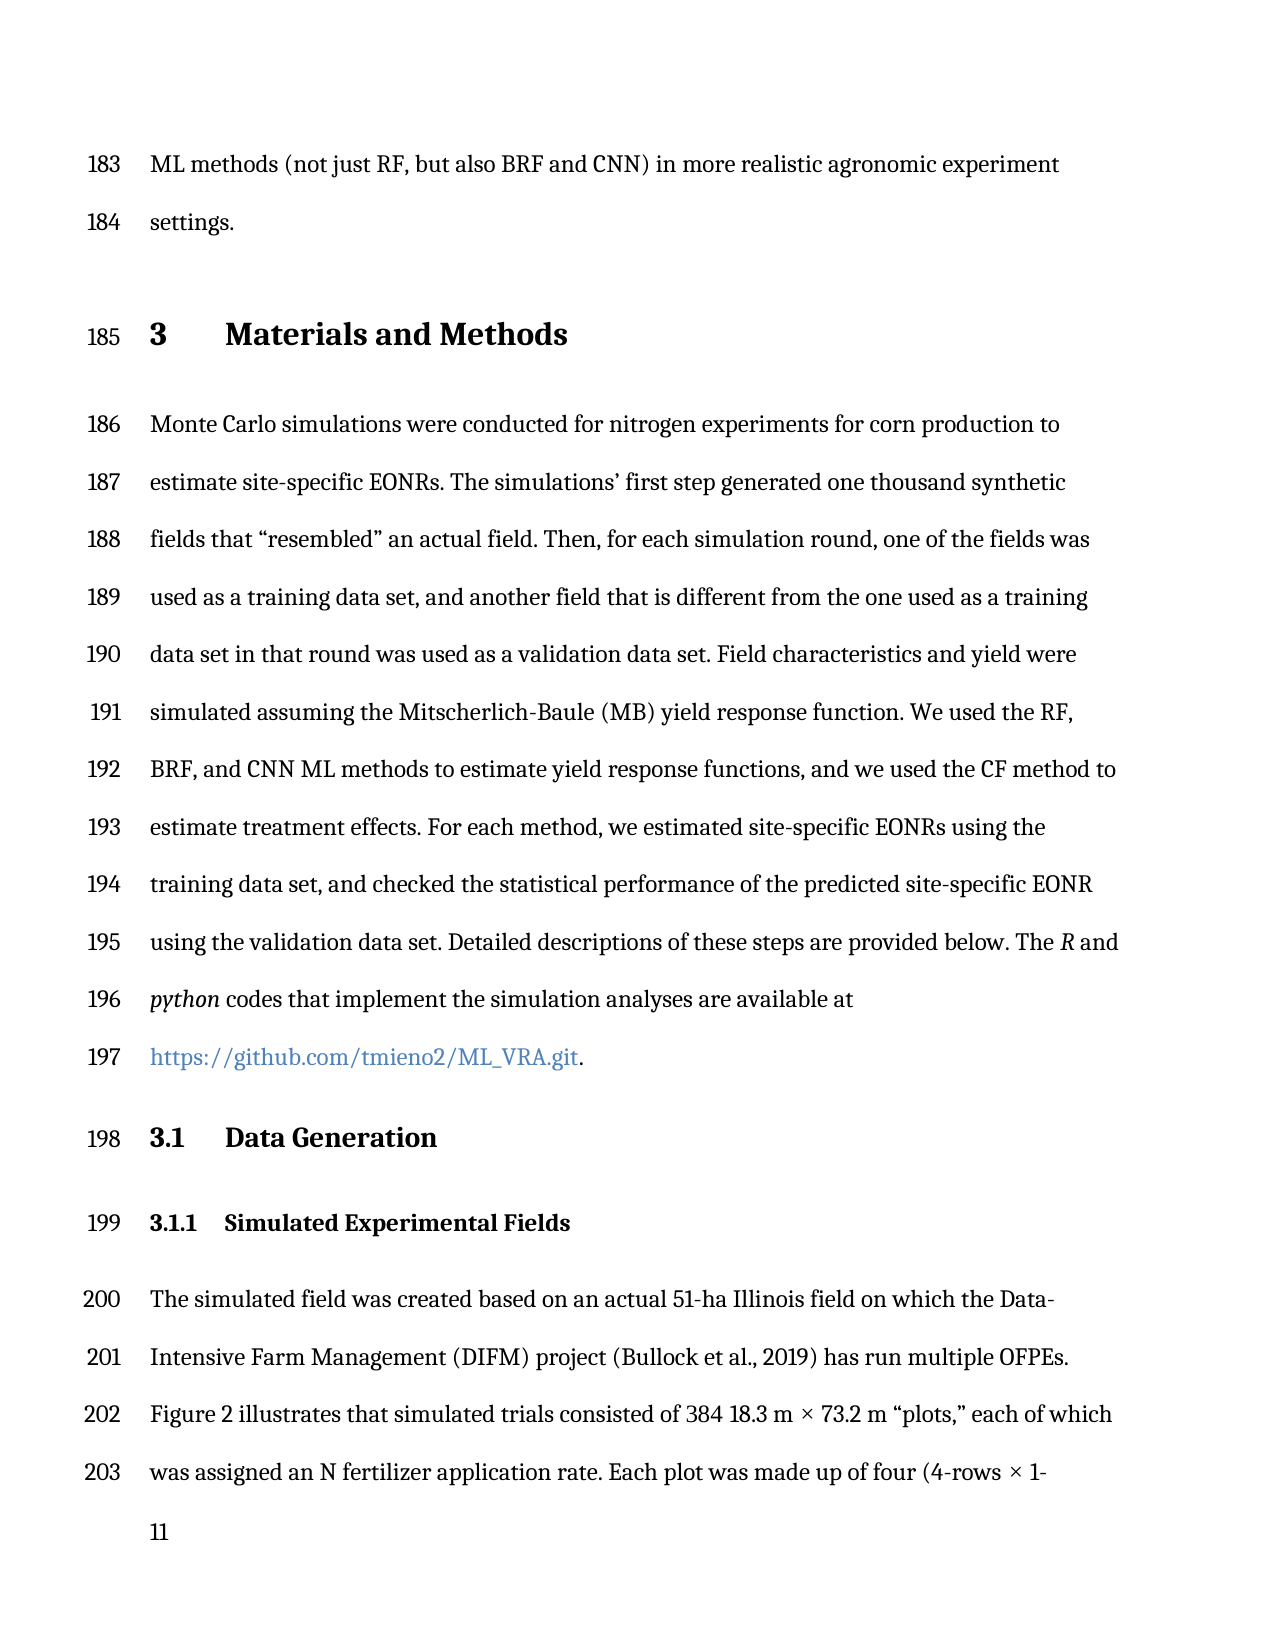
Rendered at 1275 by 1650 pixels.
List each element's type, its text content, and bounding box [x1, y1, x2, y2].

subtitle 3.1.1 Simulated Experimental Fields [150, 1209, 1125, 1238]
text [150, 150, 1125, 236]
subtitle 3 Materials and Methods [150, 315, 1125, 353]
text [150, 1285, 1125, 1487]
text Monte Carlo simulations were conducted for nitrogen experiments for corn production to estimate site-specific EONRs. The simulations’ first step generated one thousand synthetic fields that “resembled” an actual field. Then, for each simulation round, one of the fields was used as a training data set, and another field that is different from the one used as a training data set in that round was used as a validation data set. Field characteristics and yield were simulated assuming the Mitscherlich-Baule (MB) yield response function. We used the RF, BRF, and CNN ML methods to estimate yield response functions, and we used the CF method to estimate treatment effects. For each method, we estimated site-specific EONRs using the training data set, and checked the statistical performance of the predicted site-specific EONR using the validation data set. Detailed descriptions of these steps are provided below. The R and python codes that implement the simulation analyses are available at https://github.com/tmieno2/ML_VRA.git. [150, 410, 1125, 1072]
subtitle 3.1 Data Generation [150, 1121, 1125, 1155]
